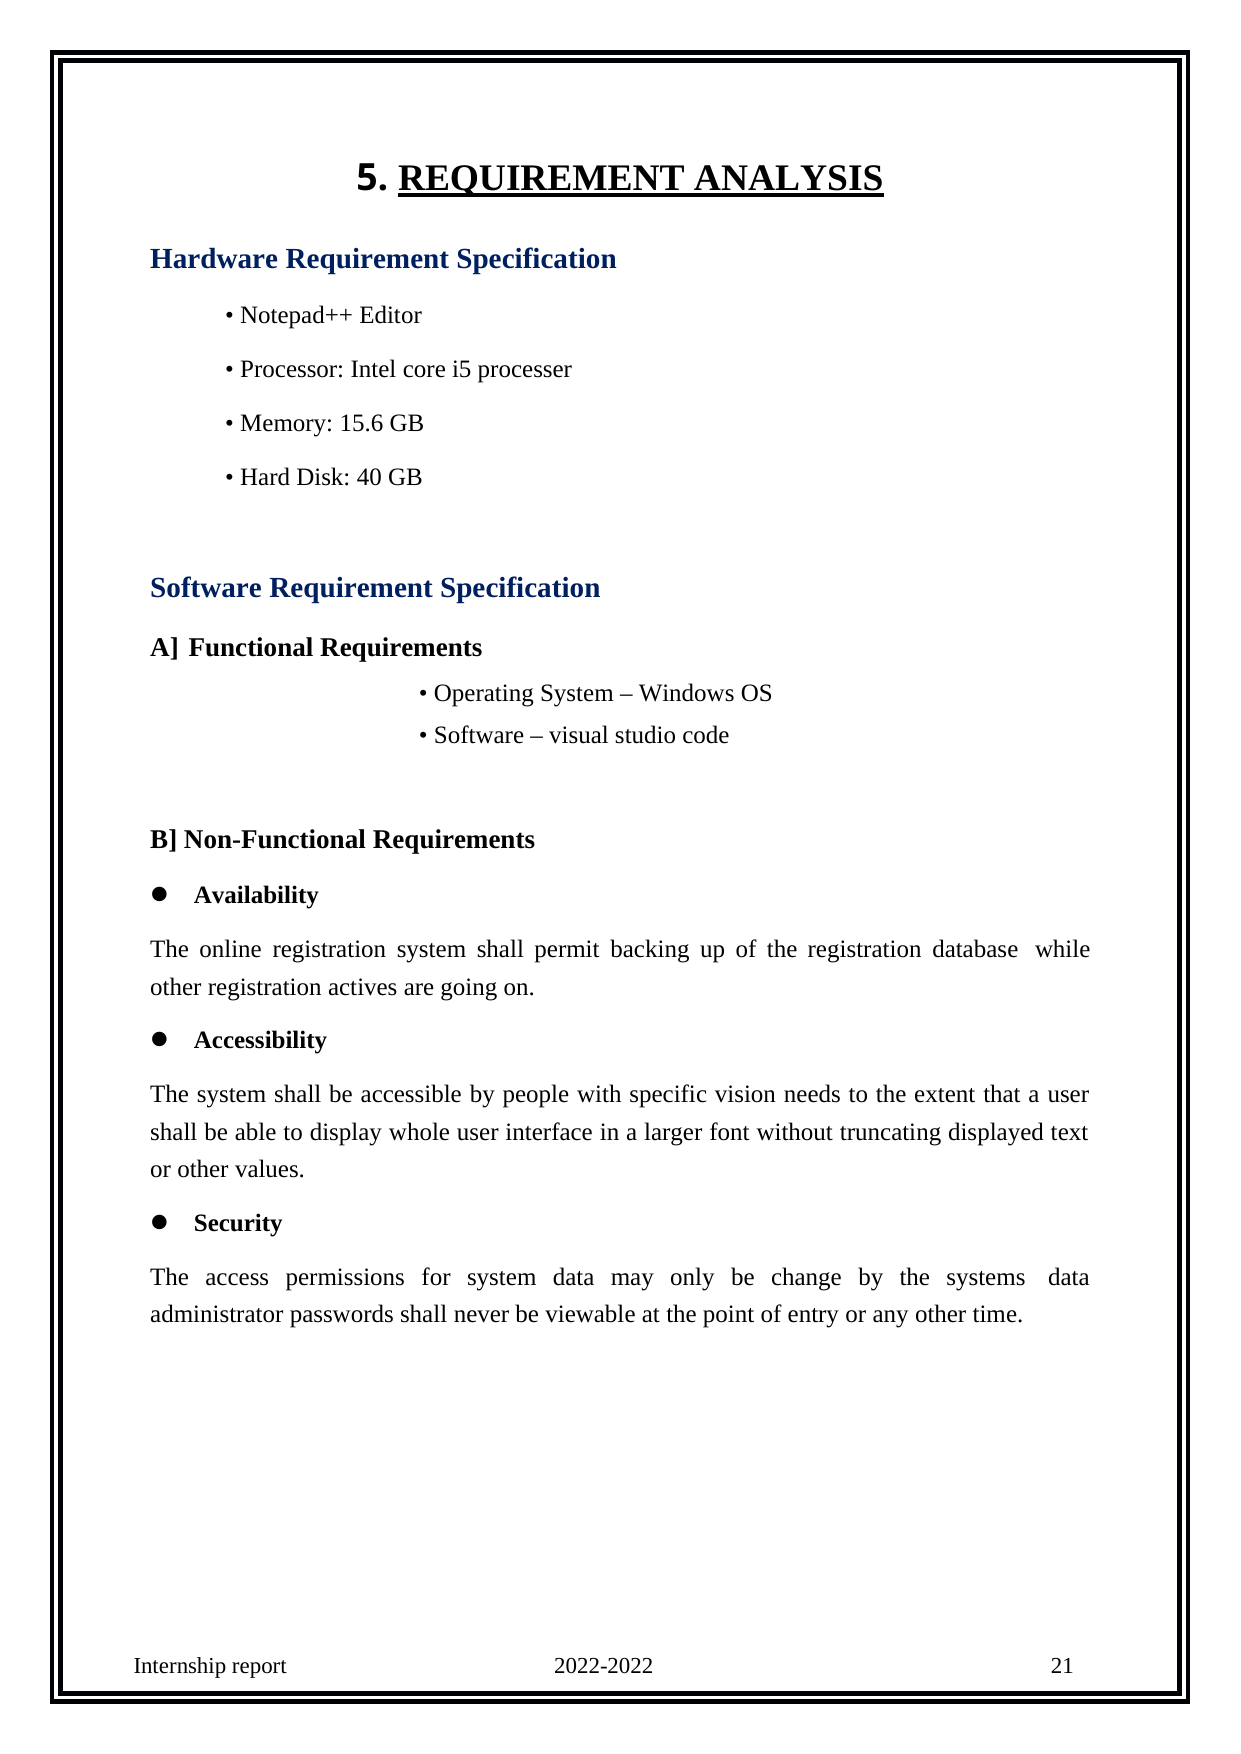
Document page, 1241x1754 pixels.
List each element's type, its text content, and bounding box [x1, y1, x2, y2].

list Software – visual studio code [419, 721, 1113, 749]
text 5. REQUIREMENT ANALYSIS [356, 151, 1113, 202]
subtitle Security [150, 1208, 1113, 1237]
text The online registration system shall permit backing up of the registration database while other registration actives are going on. [150, 934, 1090, 1000]
list Operating System – Windows OS [419, 678, 1113, 707]
subtitle Functional Requirements [150, 631, 1113, 662]
subtitle Accessibility [150, 1025, 1113, 1054]
list Memory: 15.6 GB [225, 408, 1113, 437]
subtitle Availability [150, 880, 1113, 909]
subtitle Non-Functional Requirements [150, 823, 1113, 854]
list Processor: Intel core i5 processer [225, 354, 1113, 383]
subtitle Software Requirement Specification [150, 570, 1113, 604]
subtitle Hardware Requirement Specification [150, 241, 1113, 274]
text The access permissions for system data may only be change by the systems data administrator passwords shall never be viewable at the point of entry or any other time. [150, 1262, 1090, 1328]
list Notepad++ Editor [225, 300, 1113, 329]
text The system shall be accessible by people with specific vision needs to the extent that a user shall be able to display whole user interface in a larger font without truncating displayed text or other values. [150, 1079, 1090, 1183]
list Hard Disk: 40 GB [225, 462, 1113, 491]
